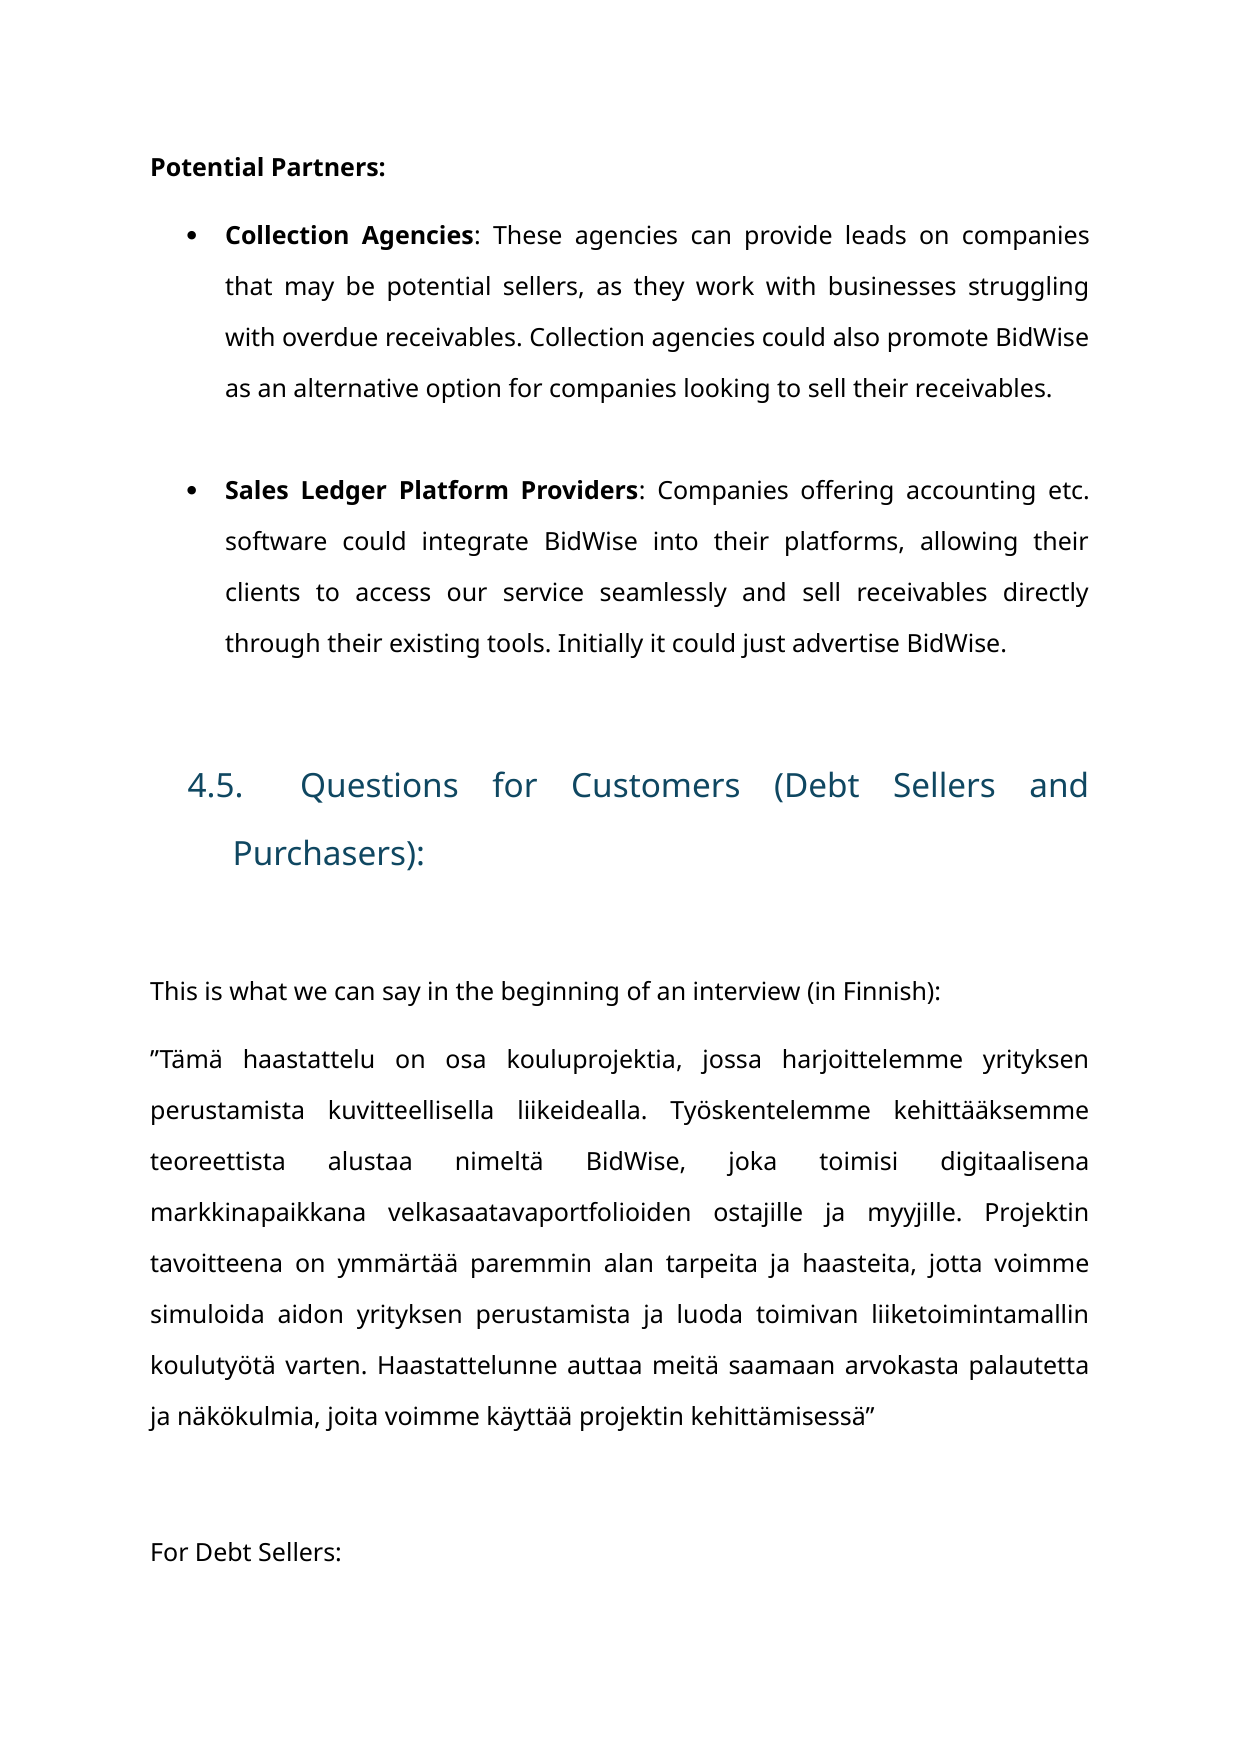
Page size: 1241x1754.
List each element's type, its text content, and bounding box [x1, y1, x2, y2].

list Collection Agencies: These agencies can provide leads on companies that may be potential sellers, as they work with businesses struggling with overdue receivables. Collection agencies could also promote BidWise as an alternative option for companies looking to sell their receivables. [187, 218, 1090, 405]
text This is what we can say in the beginning of an interview (in Finnish): [150, 974, 1090, 1008]
subtitle Potential Partners: [150, 150, 1090, 184]
text ”Tämä haastattelu on osa kouluprojektia, jossa harjoittelemme yrityksen perustamista kuvitteellisella liikeidealla. Työskentelemme kehittääksemme teoreettista alustaa nimeltä BidWise, joka toimisi digitaalisena markkinapaikkana velkasaatavaportfolioiden ostajille ja myyjille. Projektin tavoitteena on ymmärtää paremmin alan tarpeita ja haasteita, jotta voimme simuloida aidon yrityksen perustamista ja luoda toimivan liiketoimintamallin koulutyötä varten. Haastattelunne auttaa meitä saamaan arvokasta palautetta ja näkökulmia, joita voimme käyttää projektin kehittämisessä” [150, 1041, 1090, 1433]
subtitle Questions for Customers (Debt Sellers and Purchasers): [187, 761, 1090, 875]
list Sales Ledger Platform Providers: Companies offering accounting etc. software could integrate BidWise into their platforms, allowing their clients to access our service seamlessly and sell receivables directly through their existing tools. Initially it could just advertise BidWise. [187, 473, 1090, 660]
text For Debt Sellers: [150, 1534, 1090, 1568]
